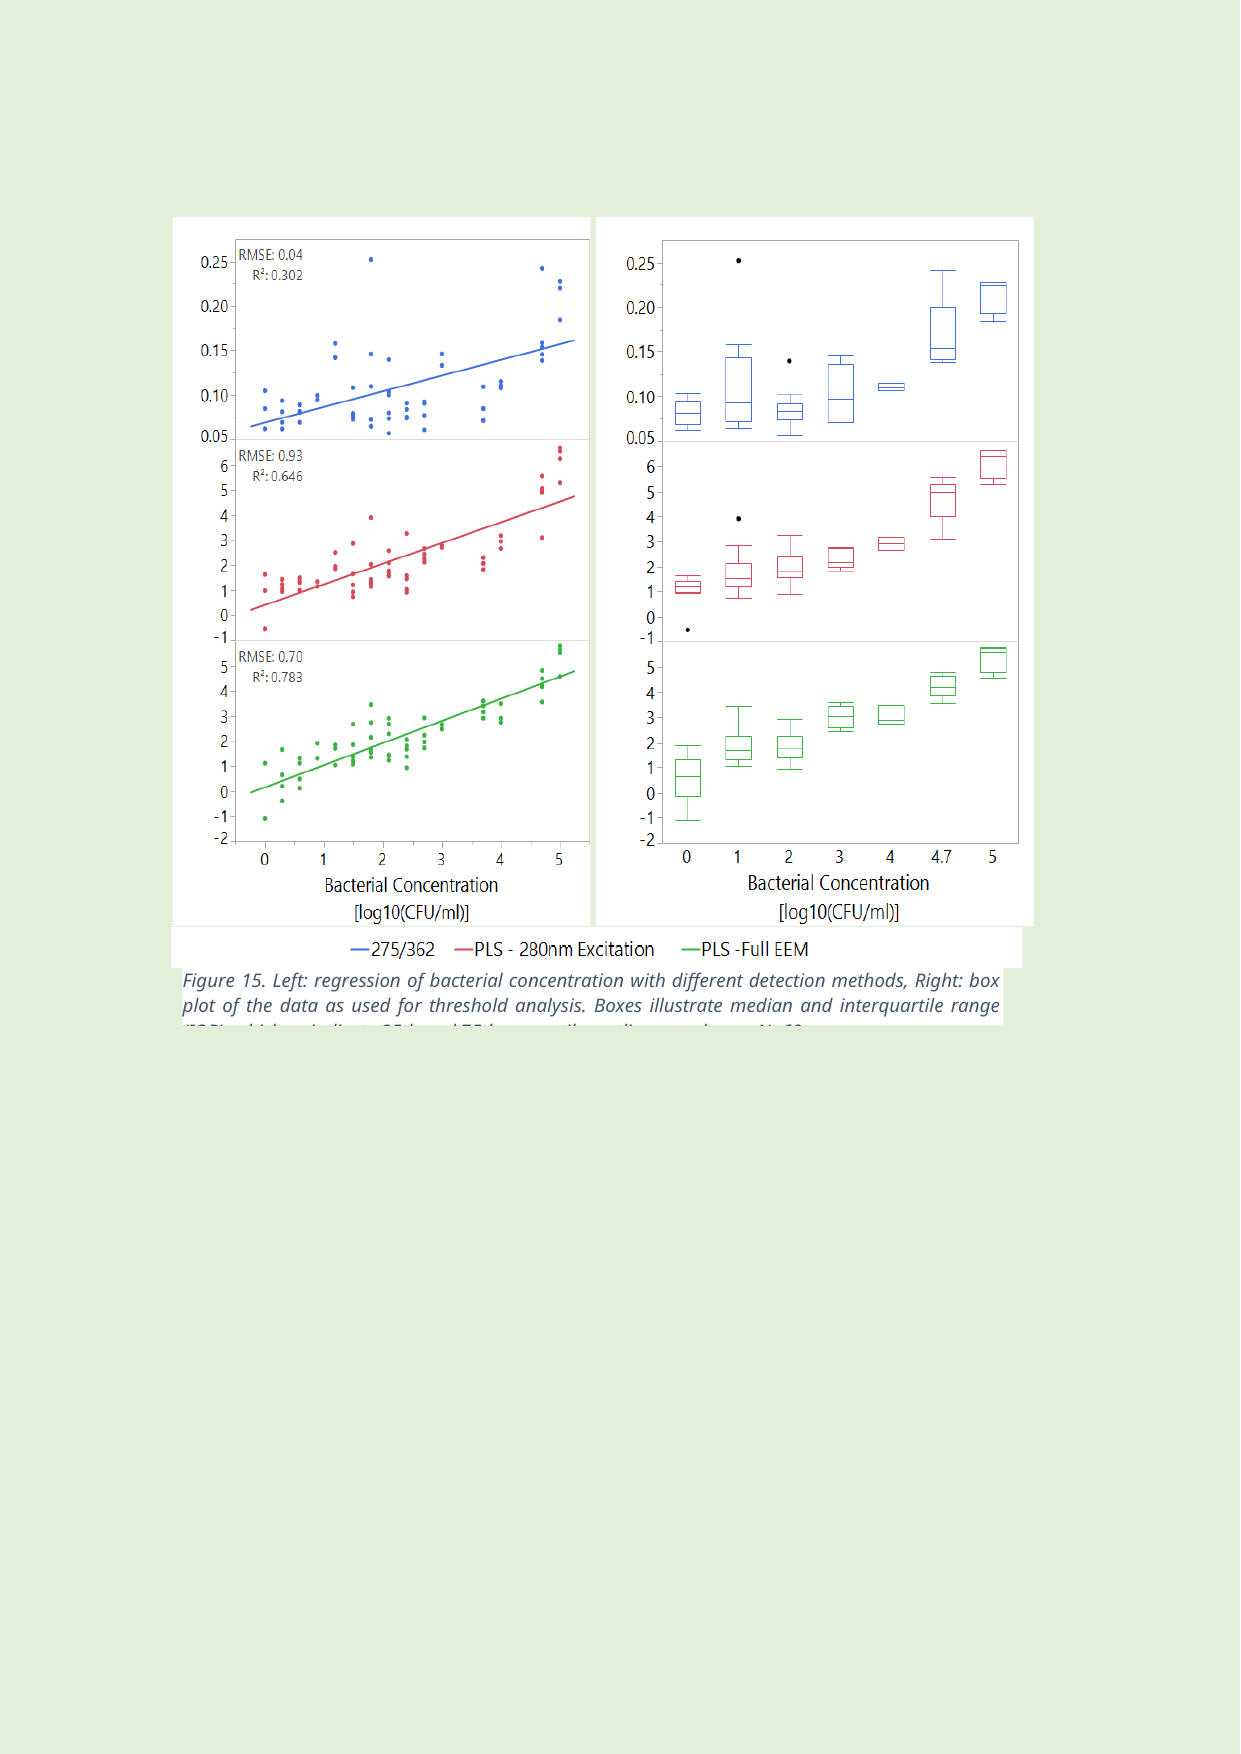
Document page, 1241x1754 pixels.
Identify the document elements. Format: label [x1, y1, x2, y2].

picture [596, 217, 1034, 926]
picture [172, 217, 591, 926]
picture [171, 927, 1023, 968]
